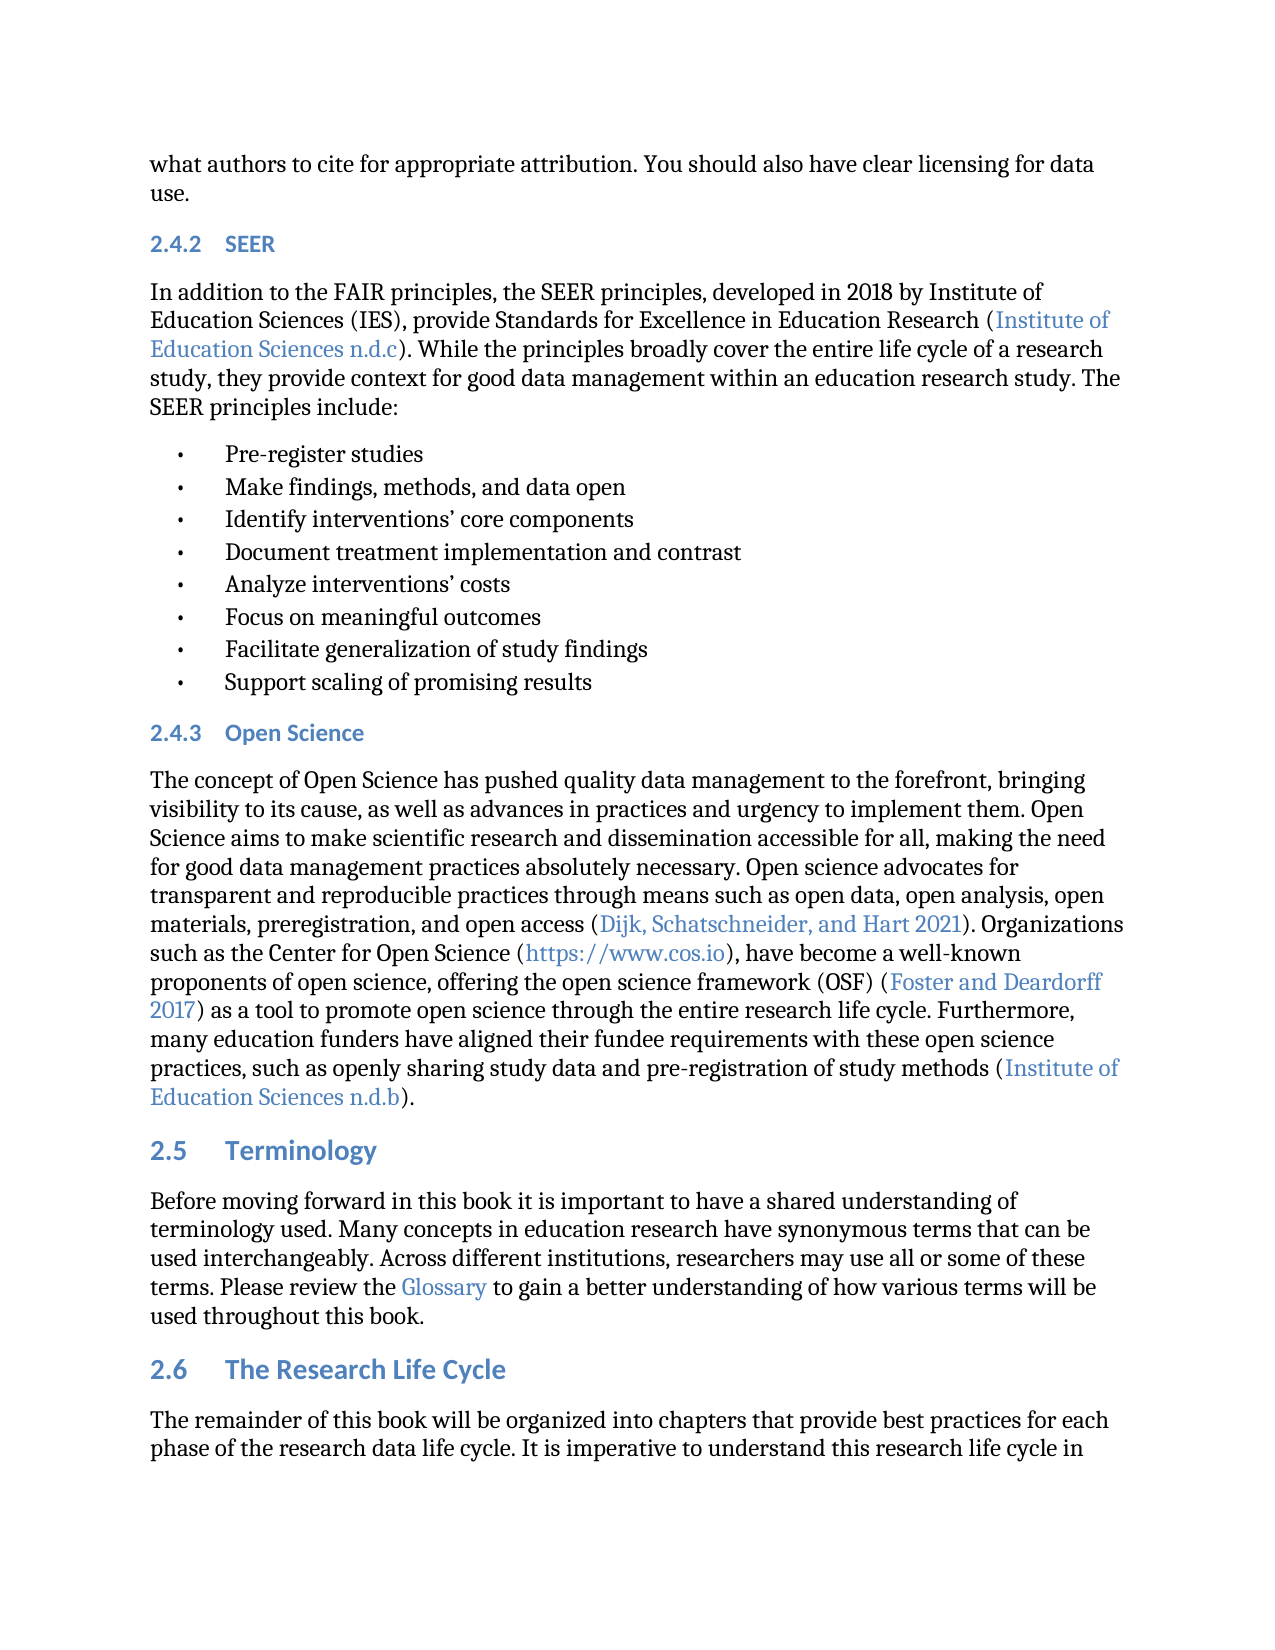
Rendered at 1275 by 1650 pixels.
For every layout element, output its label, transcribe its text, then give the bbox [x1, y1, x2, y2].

subtitle 2.5 Terminology [150, 1132, 1125, 1168]
text The concept of Open Science has pushed quality data management to the forefront, bringing visibility to its cause, as well as advances in practices and urgency to implement them. Open Science aims to make scientific research and dissemination accessible for all, making the need for good data management practices absolutely necessary. Open science advocates for transparent and reproducible practices through means such as open data, open analysis, open materials, preregistration, and open access (Dijk, Schatschneider, and Hart 2021). Organizations such as the Center for Open Science (https://www.cos.io), have become a well-known proponents of open science, offering the open science framework (OSF) (Foster and Deardorff 2017) as a tool to promote open science through the entire research life cycle. Furthermore, many education funders have aligned their fundee requirements with these open science practices, such as openly sharing study data and pre-registration of study methods (Institute of Education Sciences n.d.b). [150, 766, 1125, 1111]
list Support scaling of promising results [175, 668, 1125, 696]
text In addition to the FAIR principles, the SEER principles, developed in 2018 by Institute of Education Sciences (IES), provide Standards for Excellence in Education Research (Institute of Education Sciences n.d.c). While the principles broadly cover the entire life cycle of a research study, they provide context for good data management within an education research study. The SEER principles include: [150, 278, 1125, 421]
subtitle 2.4.3 Open Science [150, 717, 1125, 748]
list Focus on meaningful outcomes [175, 603, 1125, 631]
list Pre-register studies [175, 440, 1125, 469]
text Before moving forward in this book it is important to have a shared understanding of terminology used. Many concepts in education research have synonymous terms that can be used interchangeably. Across different institutions, researchers may use all or some of these terms. Please review the Glossary to gain a better understanding of how various terms will be used throughout this book. [150, 1187, 1125, 1330]
list Document treatment implementation and contrast [175, 538, 1125, 566]
list Make findings, methods, and data open [175, 473, 1125, 501]
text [150, 150, 1125, 207]
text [150, 1406, 1125, 1463]
list Analyze interventions’ costs [175, 570, 1125, 599]
subtitle 2.4.2 SEER [150, 228, 1125, 259]
list Identify interventions’ core components [175, 505, 1125, 534]
list Facilitate generalization of study findings [175, 635, 1125, 664]
subtitle 2.6 The Research Life Cycle [150, 1351, 1125, 1387]
